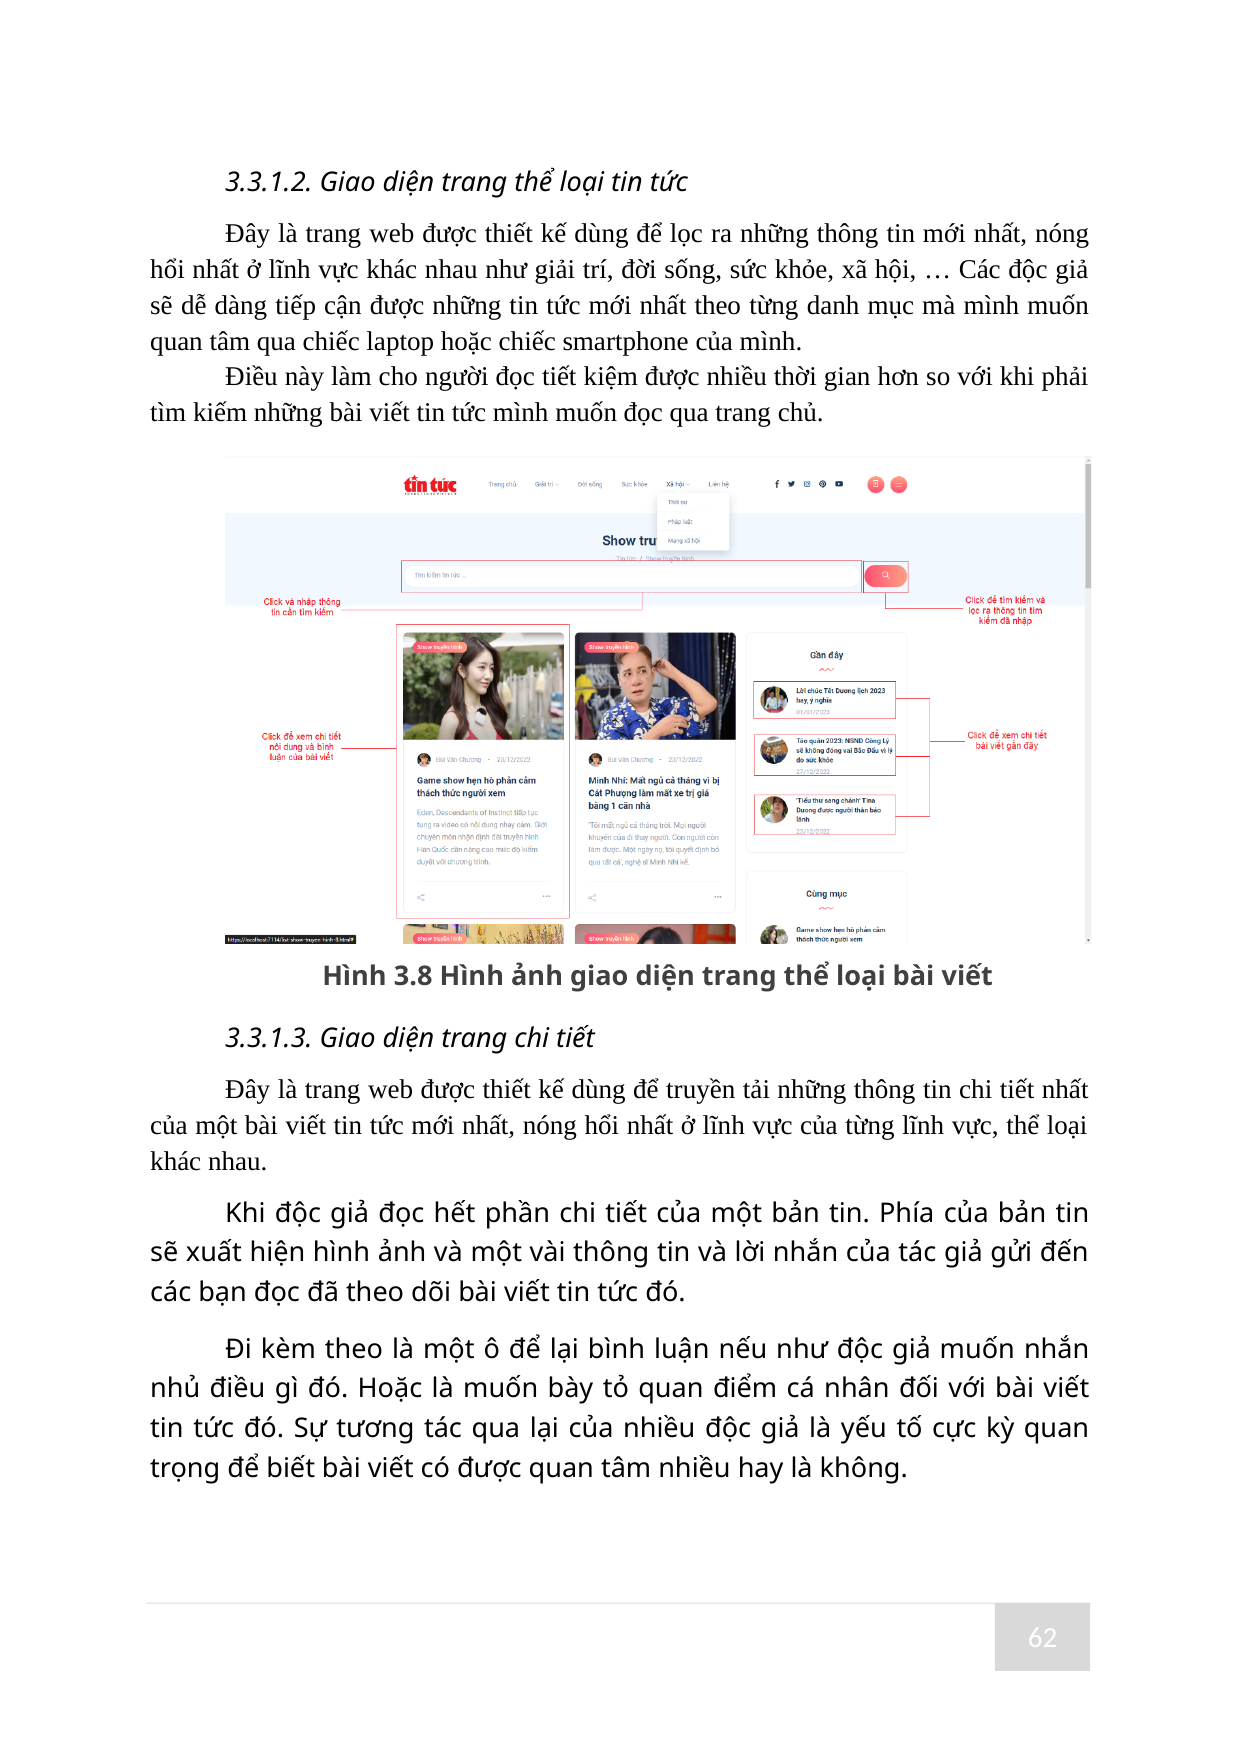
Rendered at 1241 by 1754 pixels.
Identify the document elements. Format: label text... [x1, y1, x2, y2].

text Đi kèm theo là một ô để lại bình luận nếu như độc giả muốn nhắn nhủ điều gì đó. Hoặc là muốn bày tỏ quan điểm cá nhân đối với bài viết tin tức đó. Sự tương tác qua lại của nhiều độc giả là yếu tố cực kỳ quan trọng để biết bài viết có được quan tâm nhiều hay là không. [150, 1329, 1090, 1485]
picture [225, 456, 1092, 944]
text Đây là trang web được thiết kế dùng để lọc ra những thông tin mới nhất, nóng hổi nhất ở lĩnh vực khác nhau như giải trí, đời sống, sức khỏe, xã hội, … Các độc giả sẽ dễ dàng tiếp cận được những tin tức mới nhất theo từng danh mục mà mình muốn quan tâm qua chiếc laptop hoặc chiếc smartphone của mình. [150, 217, 1090, 356]
text Hình 3.8 Hình ảnh giao diện trang thể loại bài viết [150, 957, 1090, 993]
text Đây là trang web được thiết kế dùng để truyền tải những thông tin chi tiết nhất của một bài viết tin tức mới nhất, nóng hổi nhất ở lĩnh vực của từng lĩnh vực, thể loại khác nhau. [150, 1073, 1090, 1176]
text Điều này làm cho người đọc tiết kiệm được nhiều thời gian hơn so với khi phải tìm kiếm những bài viết tin tức mình muốn đọc qua trang chủ. [150, 360, 1090, 427]
text 3.3.1.2. Giao diện trang thể loại tin tức [150, 162, 1090, 199]
text Khi độc giả đọc hết phần chi tiết của một bản tin. Phía của bản tin sẽ xuất hiện hình ảnh và một vài thông tin và lời nhắn của tác giả gửi đến các bạn đọc đã theo dõi bài viết tin tức đó. [150, 1193, 1090, 1309]
text 3.3.1.3. Giao diện trang chi tiết [150, 1018, 1090, 1055]
